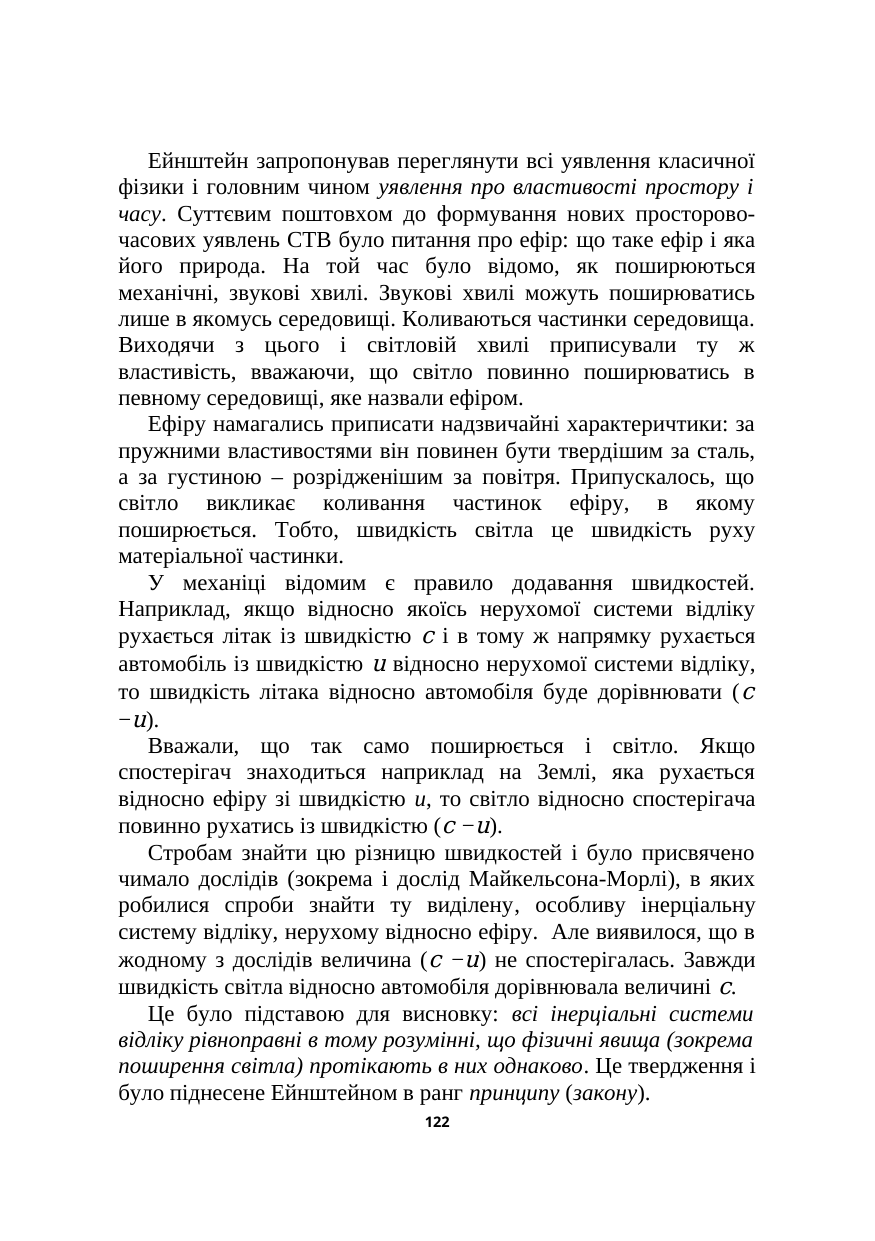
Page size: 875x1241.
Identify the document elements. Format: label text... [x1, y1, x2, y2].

text Ейнштейн запропонував переглянути всі уявлення класичної фізики і головним чином уявлення про властивості простору і часу. Суттєвим поштовхом до формування нових просторово-часових уявлень СТВ було питання про ефір: що таке ефір і яка його природа. На той час було відомо, як поширюються механічні, звукові хвилі. Звукові хвилі можуть поширюватись лише в якомусь середовищі. Коливаються частинки середовища. Виходячи з цього і світловій хвилі приписували ту ж властивість, вважаючи, що світло повинно поширюватись в певному середовищі, яке назвали ефіром. [118, 147, 756, 410]
text Вважали, що так само поширюється і світло. Якщо спостерігач знаходиться наприклад на Землі, яка рухається відносно ефіру зі швидкістю u, то світло відносно спостерігача повинно рухатись із швидкістю (c −u). [118, 732, 756, 839]
text Стробам знайти цю різницю швидкостей і було присвячено чимало дослідів (зокрема і дослід Майкельсона-Морлі), в яких робилися спроби знайти ту виділену, особливу інерціальну систему відліку, нерухому відносно ефіру. Але виявилося, що в жодному з дослідів величина (c −u) не спостерігалась. Завжди швидкість світла відносно автомобіля дорівнювала величині c. [118, 839, 756, 1000]
text Ефіру намагались приписати надзвичайні характеричтики: за пружними властивостями він повинен бути твердішим за сталь, а за густиною – розрідженішим за повітря. Припускалось, що світло викликає коливання частинок ефіру, в якому поширюється. Тобто, швидкість світла це швидкість руху матеріальної частинки. [118, 410, 756, 568]
text У механіці відомим є правило додавання швидкостей. Наприклад, якщо відносно якоїсь нерухомої системи відліку рухається літак із швидкістю c і в тому ж напрямку рухається автомобіль із швидкістю u відносно нерухомої системи відліку, то швидкість літака відносно автомобіля буде дорівнювати (c −u). [118, 568, 756, 732]
text Це було підставою для висновку: всі інерціальні системи відліку рівноправні в тому розумінні, що фізичні явища (зокрема поширення світла) протікають в них однаково. Це твердження і було піднесене Ейнштейном в ранг принципу (закону). [118, 1000, 756, 1105]
